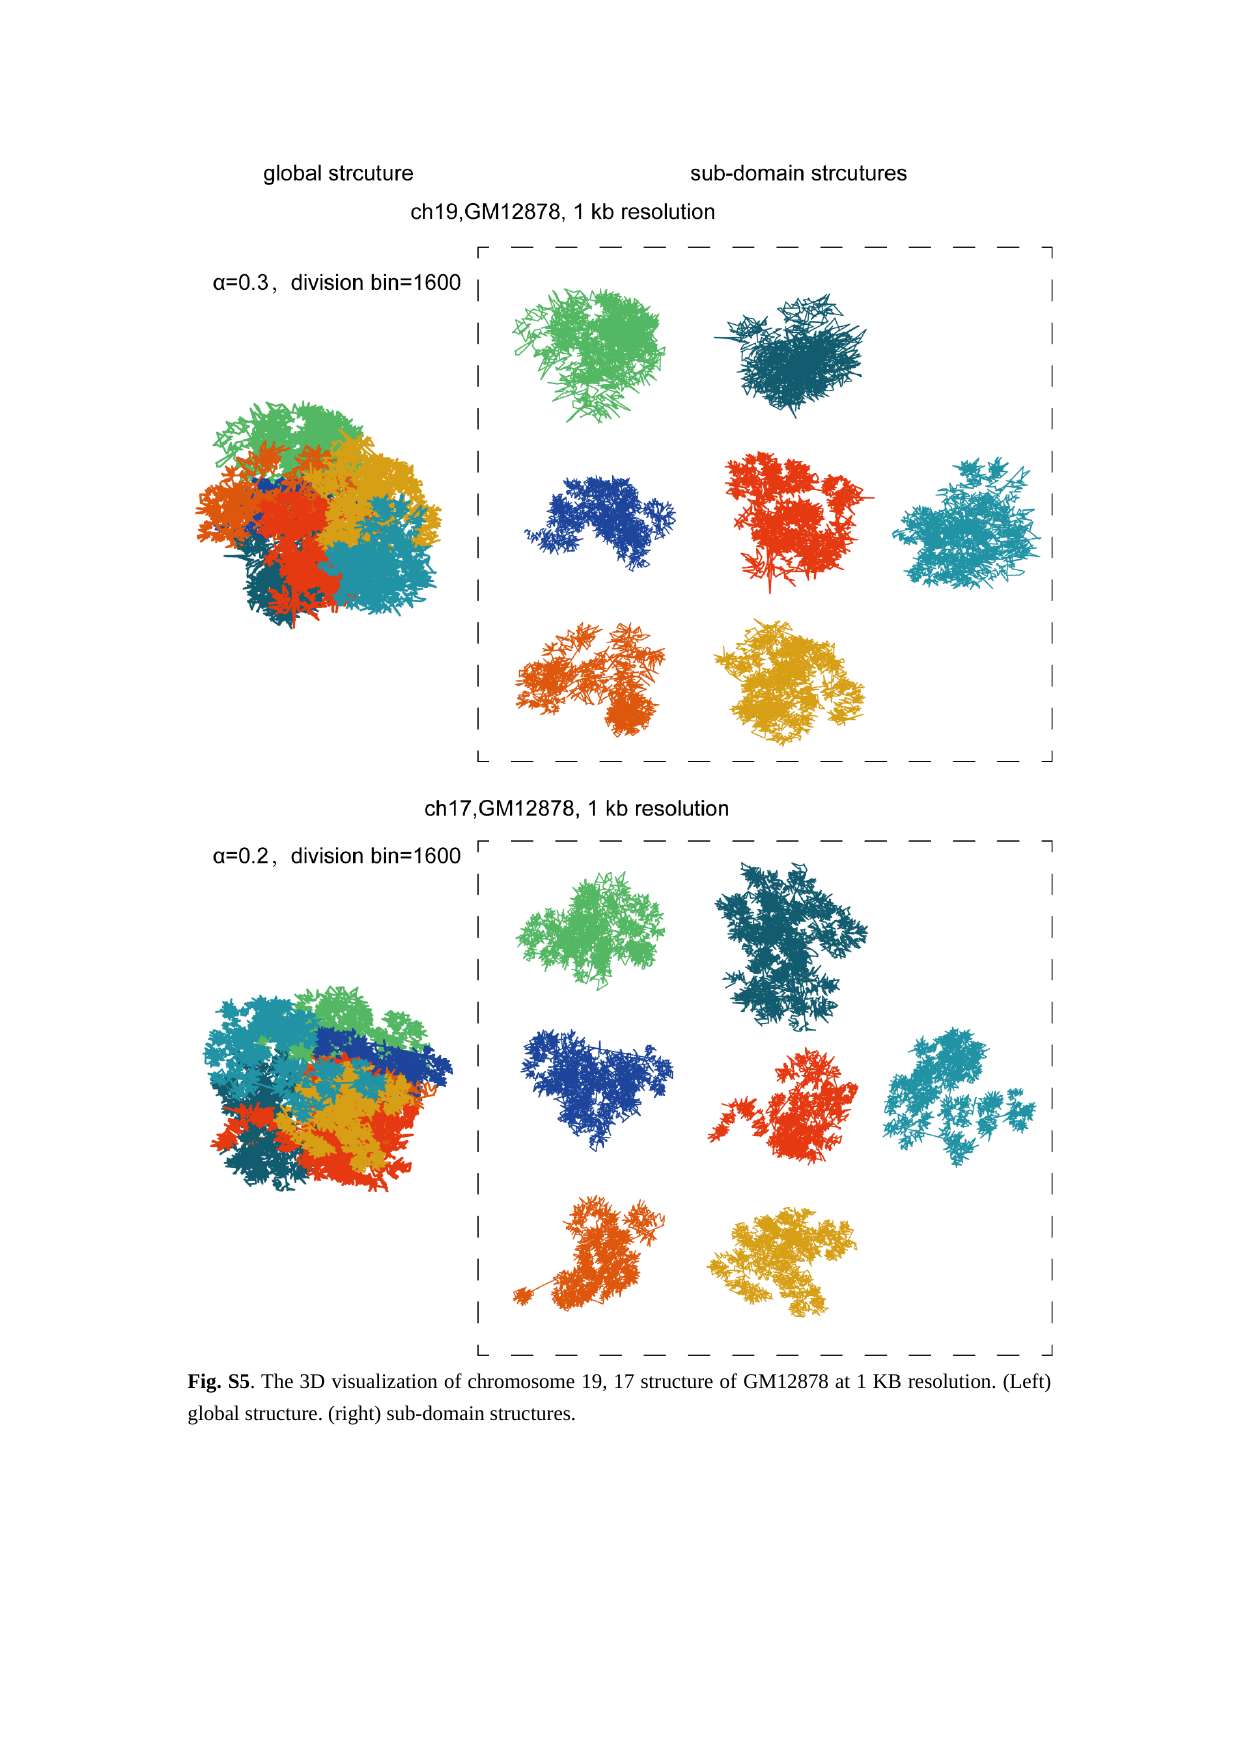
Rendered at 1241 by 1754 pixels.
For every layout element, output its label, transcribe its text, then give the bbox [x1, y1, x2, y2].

text Fig. S5. The 3D visualization of chromosome 19, 17 structure of GM12878 at 1 KB resolution. (Left) global structure. (right) sub-domain structures. [187, 1364, 1053, 1429]
picture [187, 162, 1053, 1356]
